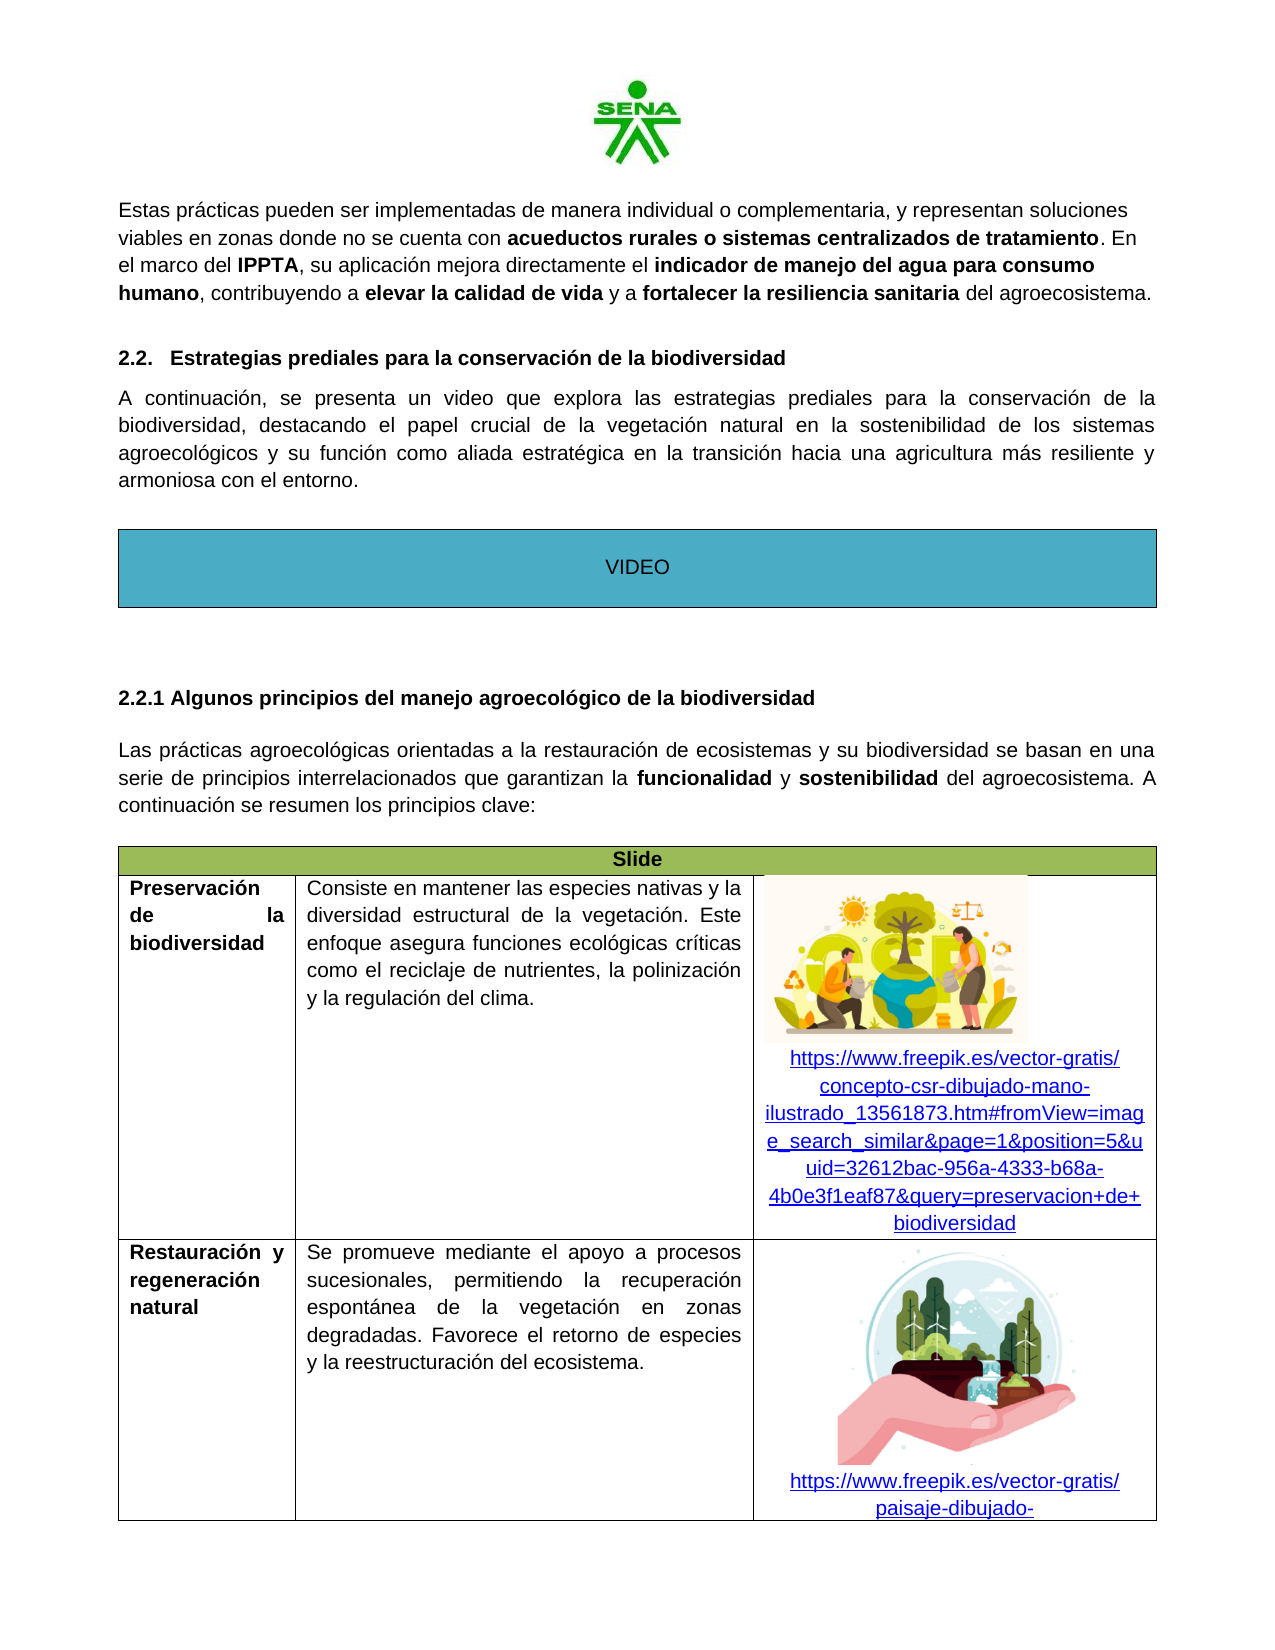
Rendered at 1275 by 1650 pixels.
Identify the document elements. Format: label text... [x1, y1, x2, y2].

table_cell Consiste en mantener las especies nativas y la diversidad estructural de la vegetación. Este enfoque asegura funciones ecológicas críticas como el reciclaje de nutrientes, la polinización y la regulación del clima. [296, 876, 753, 1239]
picture [764, 875, 1028, 1043]
text Las prácticas agroecológicas orientadas a la restauración de ecosistemas y su biodiversidad se basan en una serie de principios interrelacionados que garantizan la funcionalidad y sostenibilidad del agroecosistema. A continuación se resumen los principios clave: [118, 738, 1157, 817]
text A continuación, se presenta un video que explora las estrategias prediales para la conservación de la biodiversidad, destacando el papel crucial de la vegetación natural en la sostenibilidad de los sistemas agroecológicos y su función como aliada estratégica en la transición hacia una agricultura más resiliente y armoniosa con el entorno. [118, 385, 1157, 492]
table_header Slide [119, 847, 1156, 875]
picture [588, 75, 687, 172]
text 2.2.1 Algunos principios del manejo agroecológico de la biodiversidad [118, 686, 1157, 710]
subtitle Estrategias prediales para la conservación de la biodiversidad [118, 345, 1157, 369]
table_cell https://www.freepik.es/vector-gratis/concepto-csr-dibujado-mano-ilustrado_13561873.htm#fromView=image_search_similar&page=1&position=5&uuid=32612bac-956a-4333-b68a-4b0e3f1eaf87&query=preservacion+de+biodiversidad [754, 876, 1156, 1239]
table_header VIDEO [119, 530, 1156, 607]
picture [826, 1240, 1084, 1465]
table_cell Preservación de la biodiversidad [119, 876, 295, 1239]
table_cell Restauración y regeneración natural [119, 1240, 295, 1520]
text Estas prácticas pueden ser implementadas de manera individual o complementaria, y representan soluciones viables en zonas donde no se cuenta con acueductos rurales o sistemas centralizados de tratamiento. En el marco del IPPTA, su aplicación mejora directamente el indicador de manejo del agua para consumo humano, contribuyendo a elevar la calidad de vida y a fortalecer la resiliencia sanitaria del agroecosistema. [118, 198, 1157, 304]
